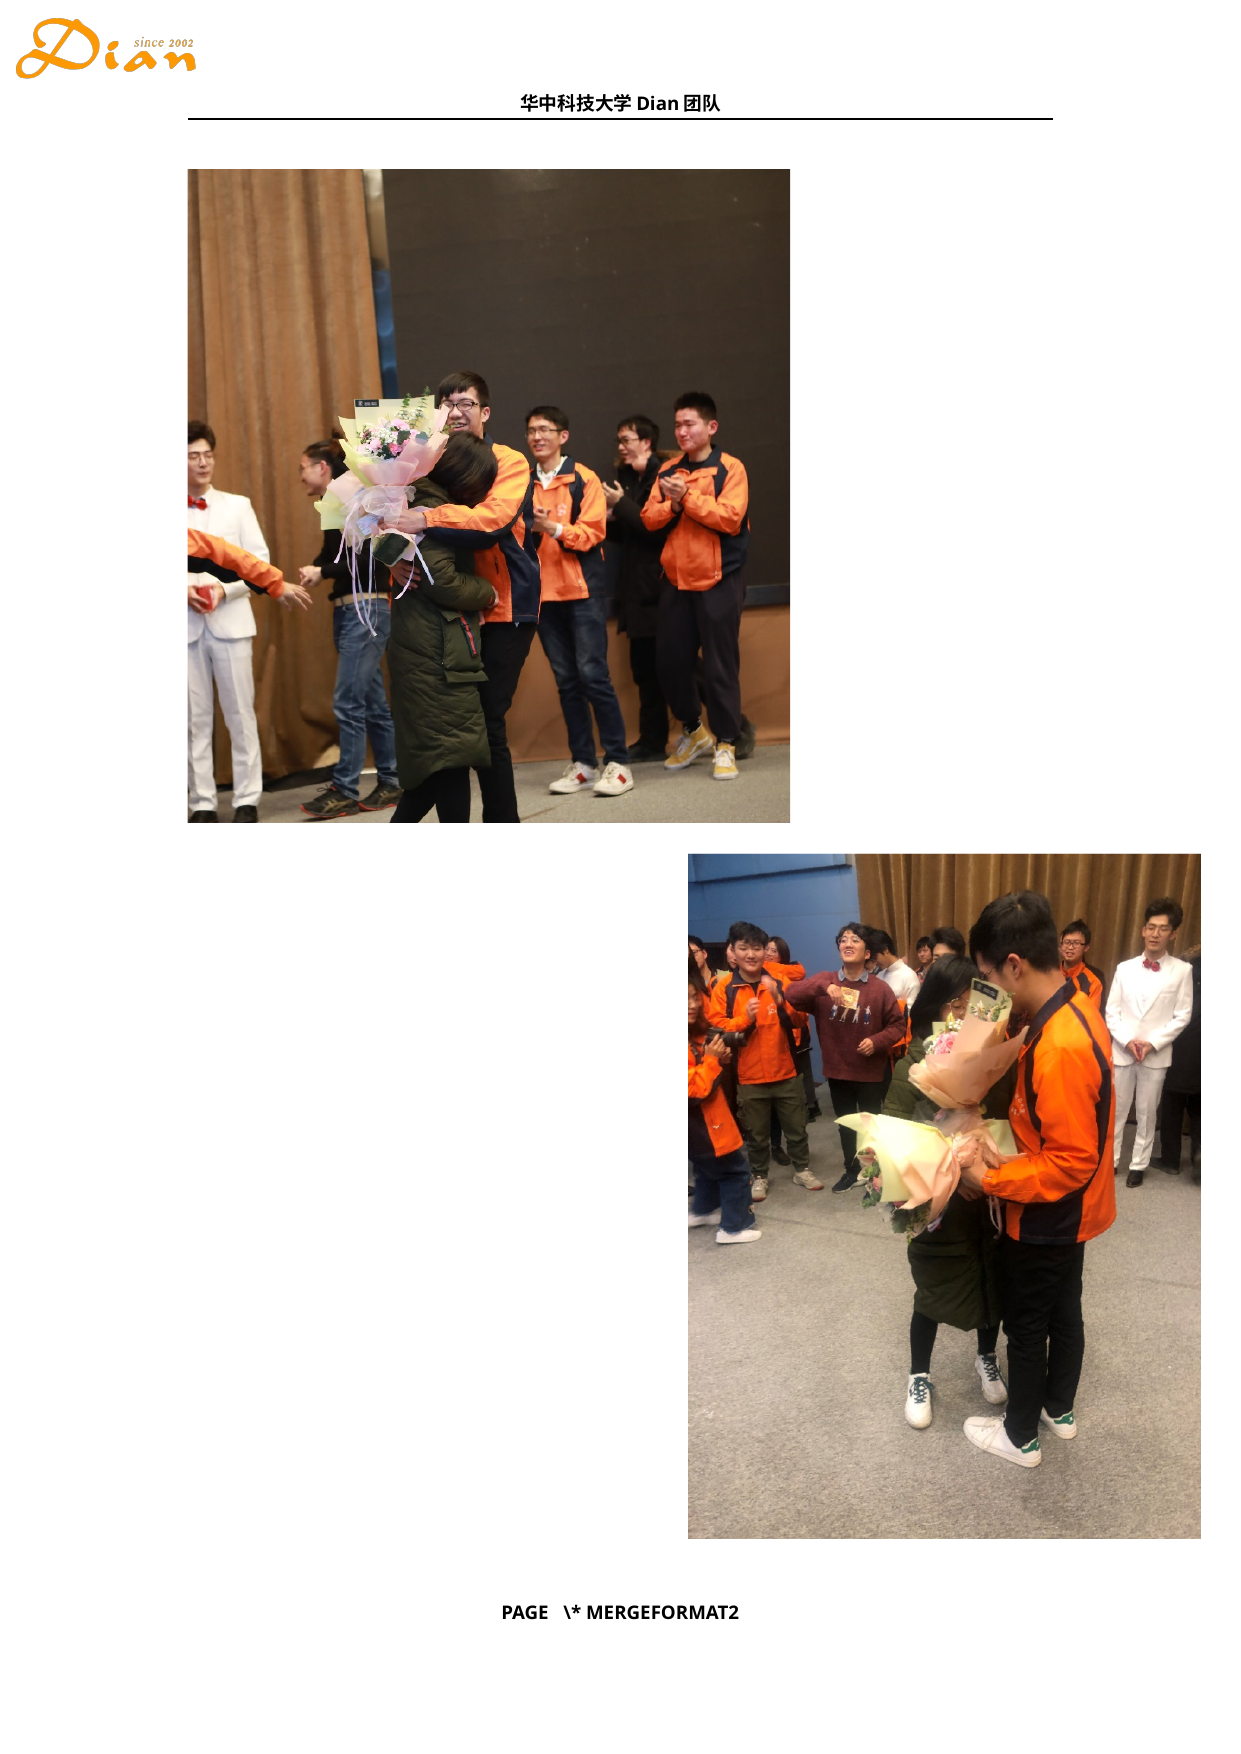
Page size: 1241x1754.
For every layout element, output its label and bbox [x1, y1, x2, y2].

picture [4, 4, 207, 88]
picture [688, 854, 1201, 1538]
picture [187, 169, 791, 823]
